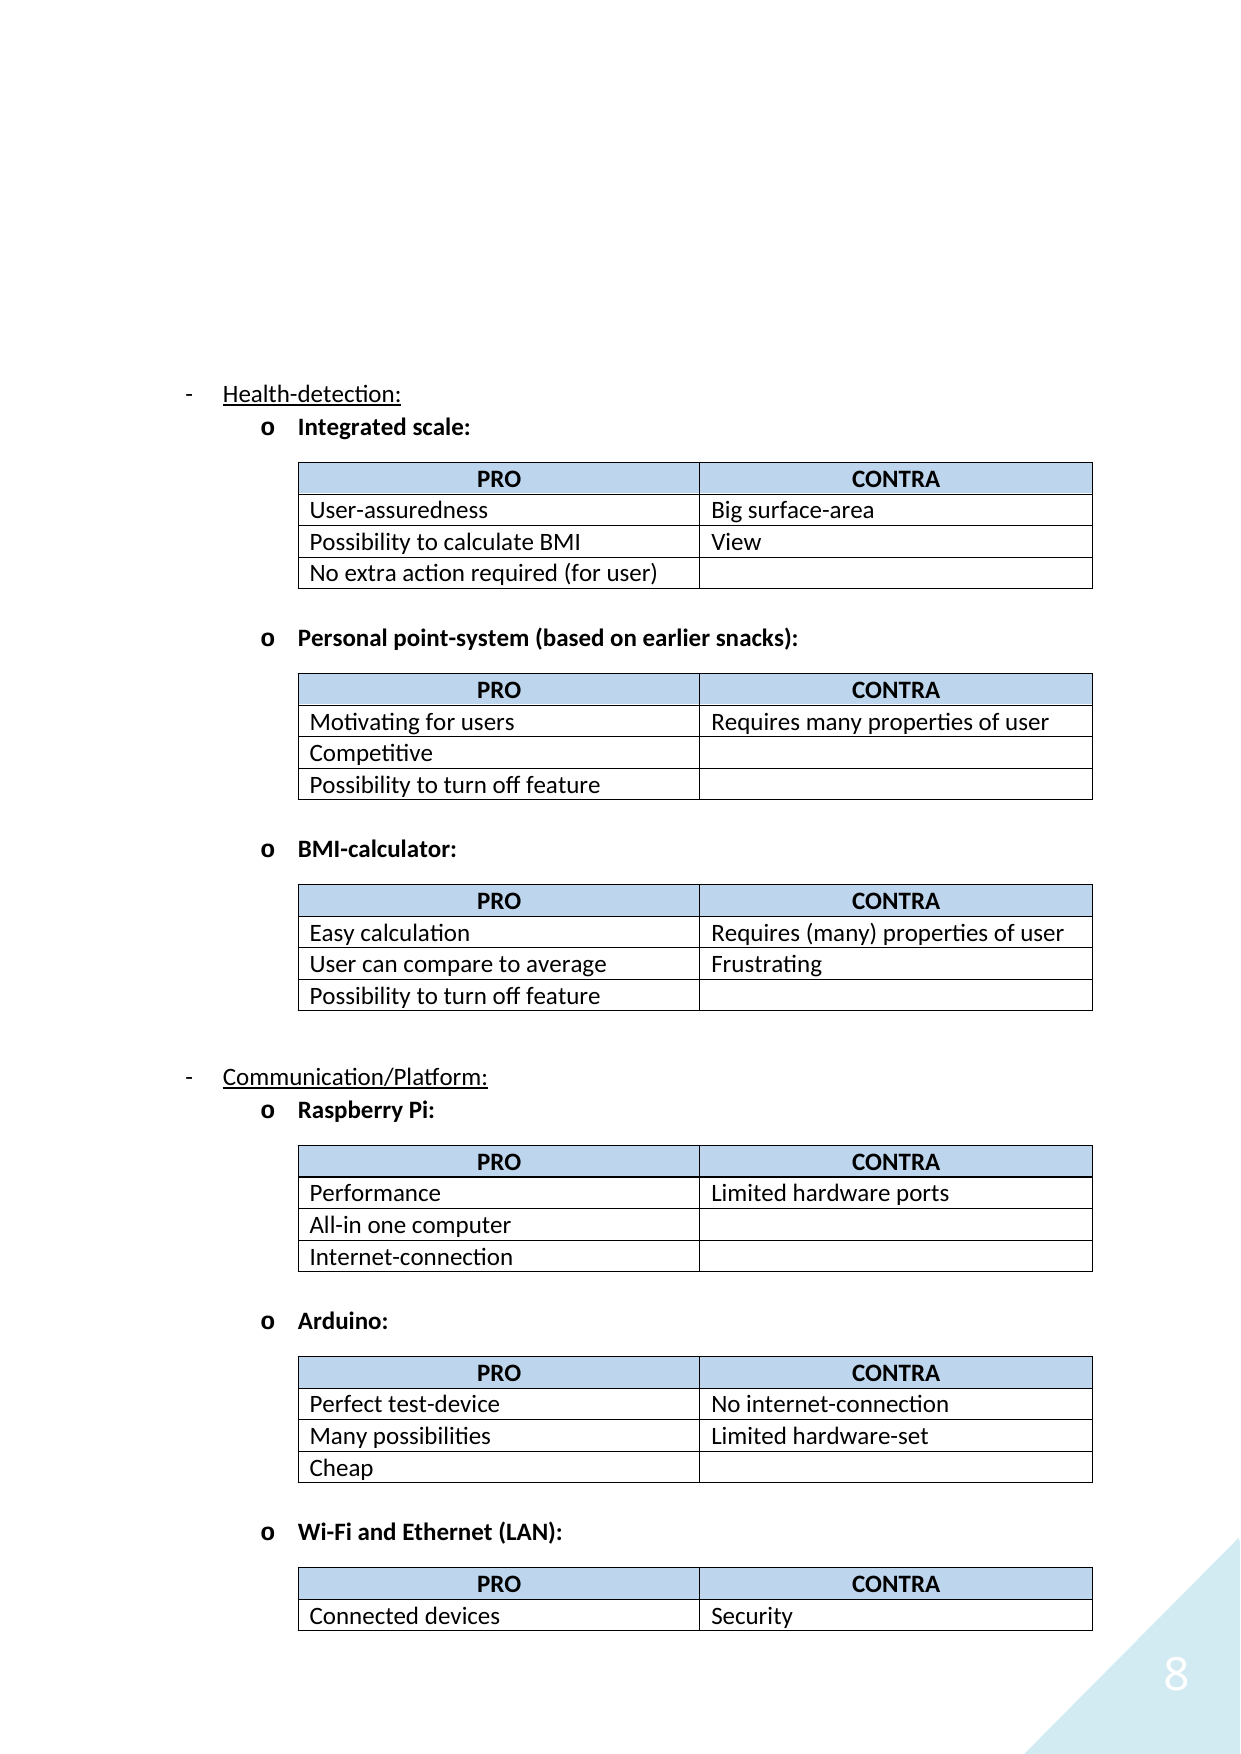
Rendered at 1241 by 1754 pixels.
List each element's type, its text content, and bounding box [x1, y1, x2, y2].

list Integrated scale: [260, 411, 1093, 443]
table_cell Possibility to calculate BMI [299, 526, 699, 557]
table_cell User-assuredness [299, 495, 699, 525]
table_cell [700, 1452, 1092, 1482]
list BMI-calculator: [260, 833, 1093, 865]
table_cell Big surface-area [700, 495, 1092, 525]
table_header CONTRA [700, 1568, 1092, 1599]
table_cell Competitive [299, 737, 699, 768]
table_cell Cheap [299, 1452, 699, 1482]
table_cell All-in one computer [299, 1209, 699, 1239]
table_cell Requires many properties of user [700, 706, 1092, 736]
table_header PRO [299, 674, 699, 704]
list Raspberry Pi: [260, 1094, 1093, 1126]
table_cell Frustrating [700, 948, 1092, 979]
table_header PRO [299, 463, 699, 493]
table_cell [700, 769, 1092, 799]
table_cell Limited hardware ports [700, 1178, 1092, 1208]
list Health-detection: [185, 378, 1093, 408]
table_cell View [700, 526, 1092, 557]
table_header CONTRA [700, 1146, 1092, 1176]
table_cell No extra action required (for user) [299, 558, 699, 588]
table_cell Possibility to turn off feature [299, 980, 699, 1010]
table_cell Limited hardware-set [700, 1420, 1092, 1451]
table_cell No internet-connection [700, 1389, 1092, 1419]
table_cell Internet-connection [299, 1241, 699, 1271]
table_header CONTRA [700, 1357, 1092, 1388]
table_cell [700, 980, 1092, 1010]
list Communication/Platform: [185, 1061, 1093, 1092]
list Wi-Fi and Ethernet (LAN): [260, 1516, 1093, 1548]
table_cell Requires (many) properties of user [700, 917, 1092, 947]
table_cell [700, 1241, 1092, 1271]
table_header PRO [299, 1146, 699, 1176]
list Arduino: [260, 1305, 1093, 1337]
table_header PRO [299, 885, 699, 916]
table_cell Many possibilities [299, 1420, 699, 1451]
table_header PRO [299, 1568, 699, 1599]
table_cell User can compare to average [299, 948, 699, 979]
table_cell Motivating for users [299, 706, 699, 736]
table_header CONTRA [700, 463, 1092, 493]
table_cell Easy calculation [299, 917, 699, 947]
table_header PRO [299, 1357, 699, 1388]
table_cell [700, 558, 1092, 588]
table_cell Perfect test-device [299, 1389, 699, 1419]
table_cell [700, 737, 1092, 768]
table_cell [700, 1209, 1092, 1239]
list Personal point-system (based on earlier snacks): [260, 622, 1093, 654]
table_cell Security [700, 1600, 1092, 1630]
table_cell Possibility to turn off feature [299, 769, 699, 799]
table_cell Performance [299, 1178, 699, 1208]
table_cell Connected devices [299, 1600, 699, 1630]
table_header CONTRA [700, 885, 1092, 916]
table_header CONTRA [700, 674, 1092, 704]
